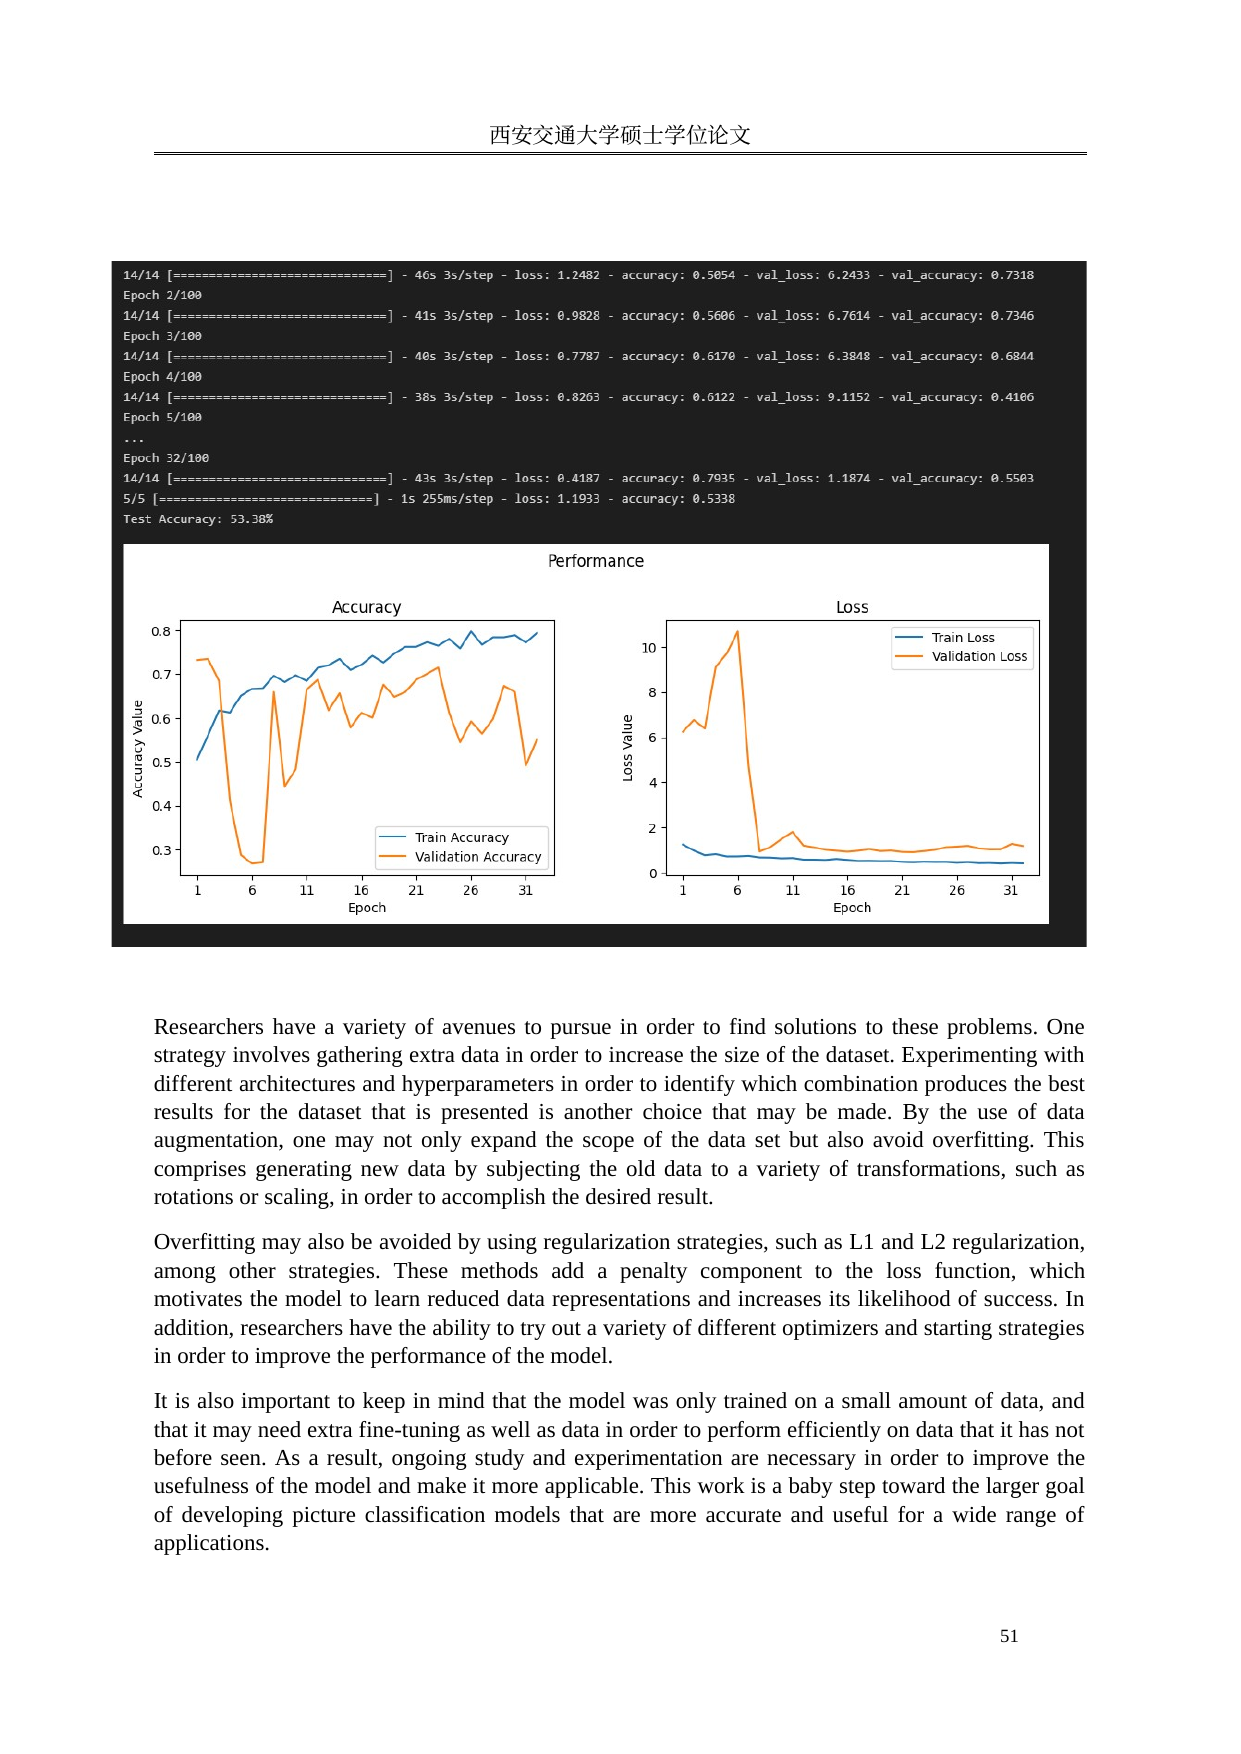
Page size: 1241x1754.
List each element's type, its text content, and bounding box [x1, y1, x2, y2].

picture [111, 261, 1087, 947]
text It is also important to keep in mind that the model was only trained on a small amount of data, and that it may need extra fine-tuning as well as data in order to perform efficiently on data that it has not before seen. As a result, ongoing study and experimentation are necessary in order to improve the usefulness of the model and make it more applicable. This work is a baby step toward the larger goal of developing picture classification models that are more accurate and useful for a wide range of applications. [153, 1387, 1087, 1556]
text Researchers have a variety of avenues to pursue in order to find solutions to these problems. One strategy involves gathering extra data in order to increase the size of the dataset. Experimenting with different architectures and hyperparameters in order to identify which combination produces the best results for the dataset that is presented is another choice that may be made. By the use of data augmentation, one may not only expand the scope of the data set but also avoid overfitting. This comprises generating new data by subjecting the old data to a variety of transformations, such as rotations or scaling, in order to accomplish the desired result. [153, 1013, 1087, 1210]
text Overfitting may also be avoided by using regularization strategies, such as L1 and L2 regularization, among other strategies. These methods add a penalty component to the loss function, which motivates the model to learn reduced data representations and increases its likelihood of success. In addition, researchers have the ability to try out a variety of different optimizers and starting strategies in order to improve the performance of the model. [153, 1228, 1087, 1368]
